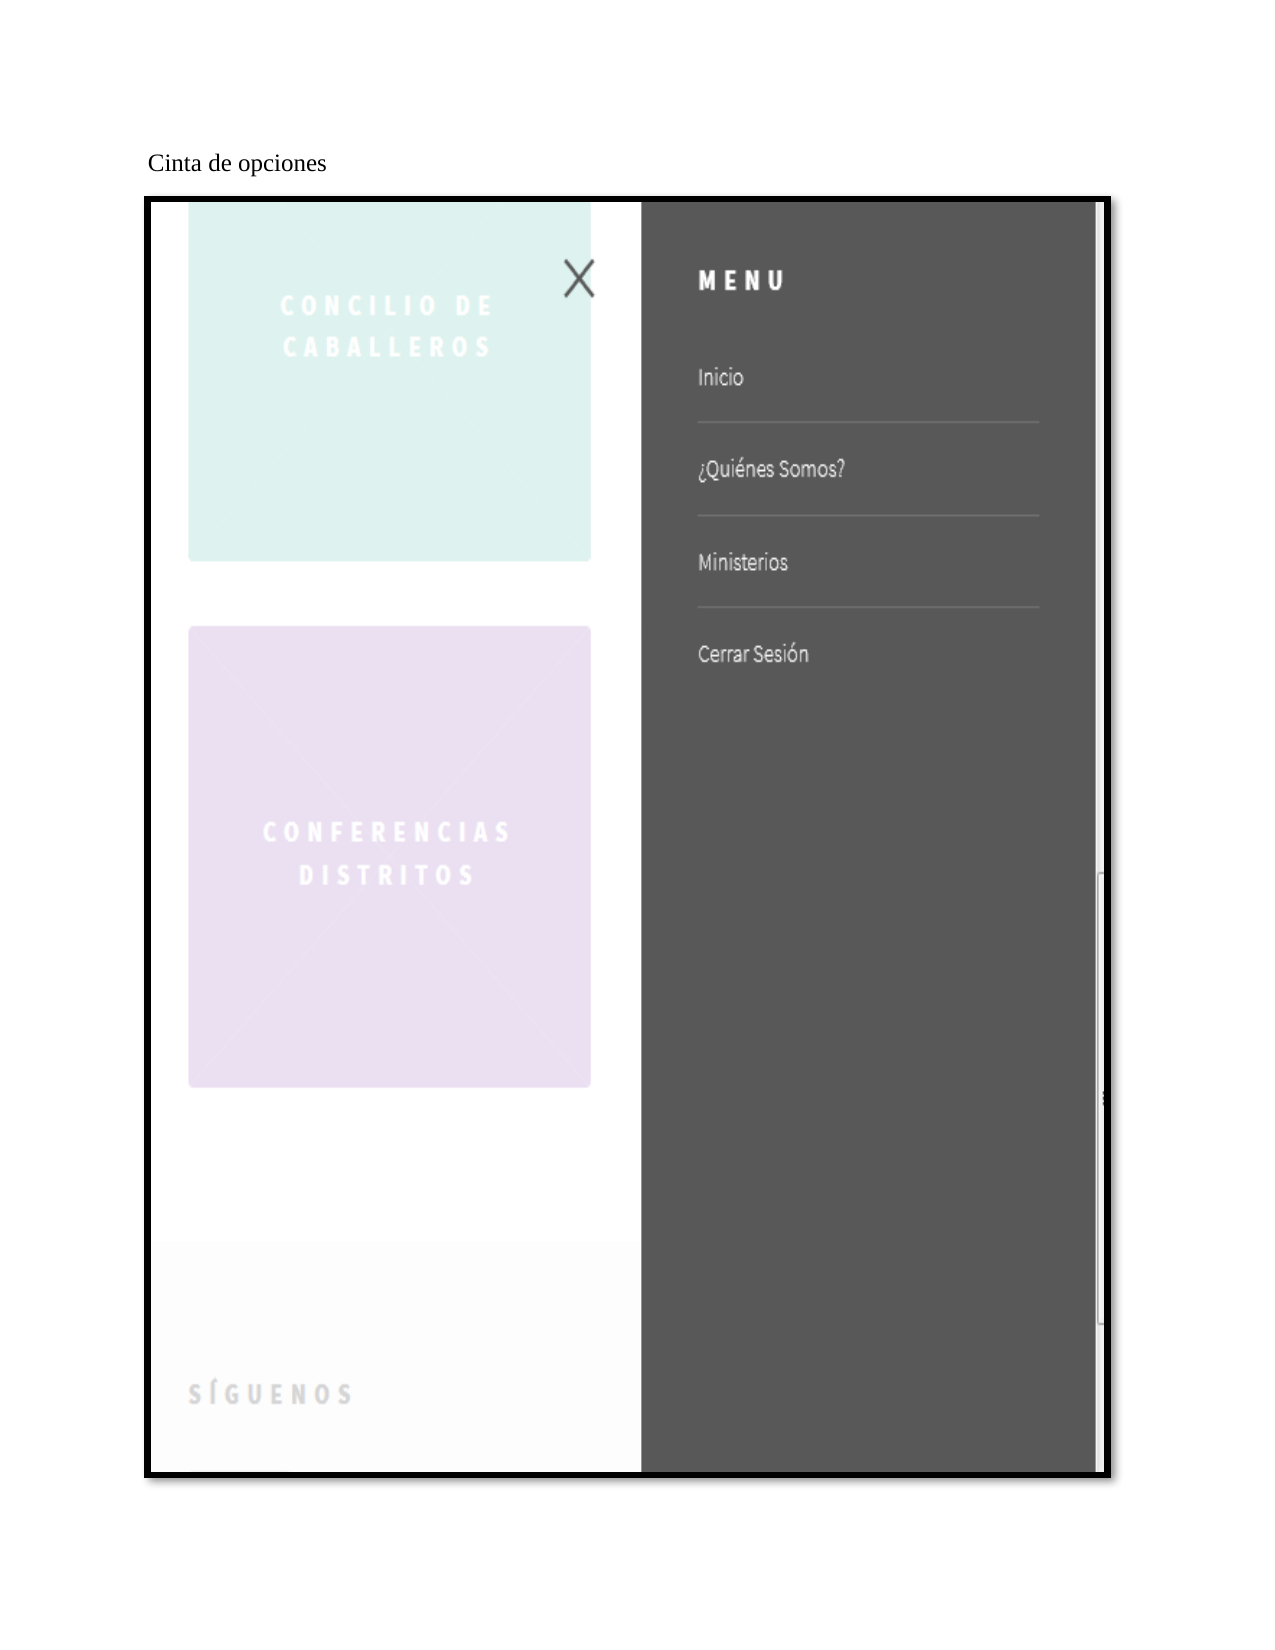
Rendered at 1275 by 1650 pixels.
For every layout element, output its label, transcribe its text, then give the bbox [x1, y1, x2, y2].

text Cinta de opciones [148, 148, 1127, 176]
picture [151, 202, 1104, 1472]
